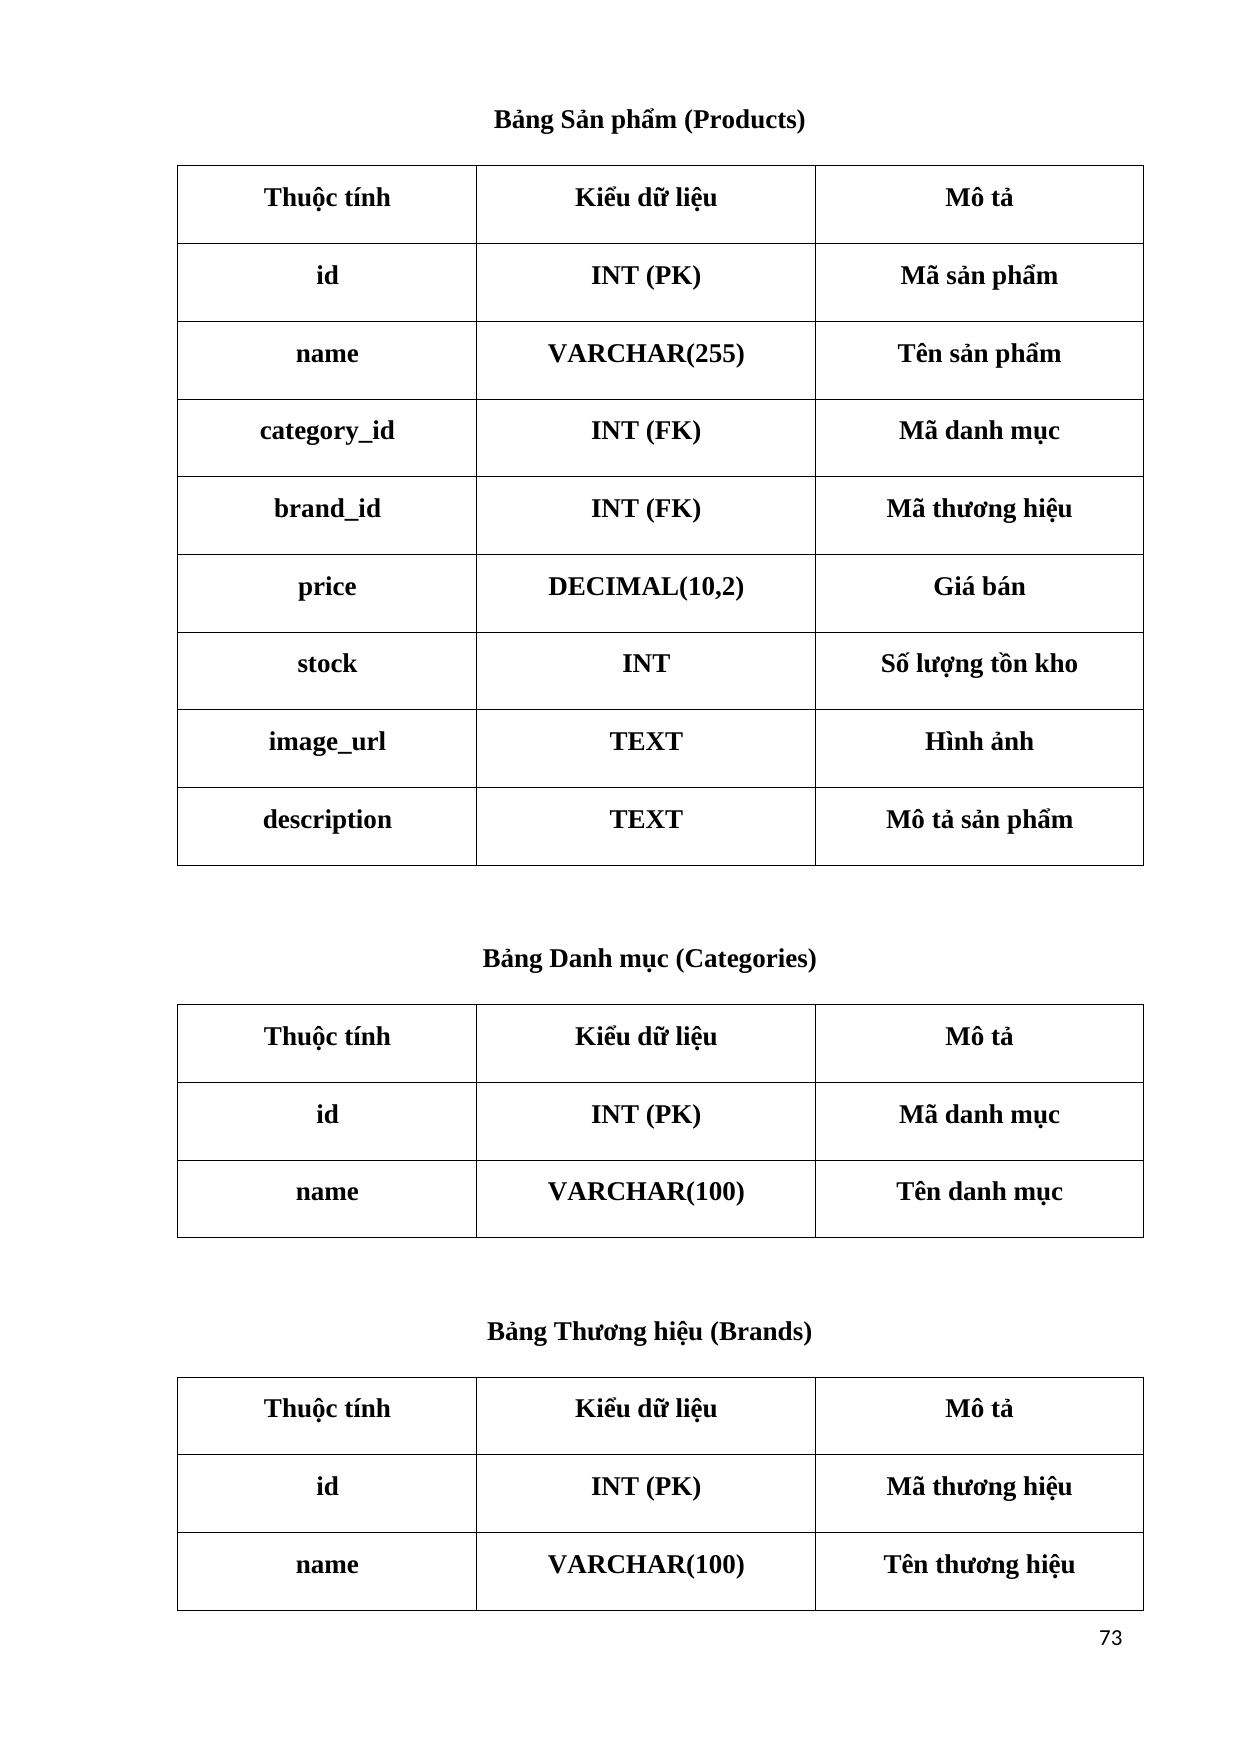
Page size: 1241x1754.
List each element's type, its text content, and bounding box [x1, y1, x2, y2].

table_cell Mã thương hiệu [816, 477, 1143, 554]
table_cell INT (PK) [477, 1455, 815, 1532]
table_cell category_id [178, 400, 476, 476]
table_header Kiểu dữ liệu [477, 1378, 815, 1454]
table_cell Tên thương hiệu [816, 1533, 1143, 1610]
table_cell TEXT [477, 710, 815, 787]
table_cell Mô tả sản phẩm [816, 788, 1143, 865]
table_cell VARCHAR(100) [477, 1533, 815, 1610]
table_cell TEXT [477, 788, 815, 865]
table_cell Mã danh mục [816, 1083, 1143, 1159]
table_cell brand_id [178, 477, 476, 554]
table_cell name [178, 1161, 476, 1237]
text Bảng Thương hiệu (Brands) [177, 1315, 1122, 1346]
table_cell INT (PK) [477, 1083, 815, 1159]
table_cell Giá bán [816, 555, 1143, 632]
table_cell Mã thương hiệu [816, 1455, 1143, 1532]
table_cell id [178, 1455, 476, 1532]
table_cell name [178, 322, 476, 398]
table_cell id [178, 1083, 476, 1159]
table_cell stock [178, 633, 476, 709]
table_cell Mã sản phẩm [816, 244, 1143, 321]
table_cell description [178, 788, 476, 865]
table_cell Mã danh mục [816, 400, 1143, 476]
table_header Kiểu dữ liệu [477, 166, 815, 243]
table_cell INT (PK) [477, 244, 815, 321]
table_cell price [178, 555, 476, 632]
table_cell Tên sản phẩm [816, 322, 1143, 398]
table_header Thuộc tính [178, 1378, 476, 1454]
table_cell DECIMAL(10,2) [477, 555, 815, 632]
text Bảng Sản phẩm (Products) [177, 104, 1122, 135]
table_cell image_url [178, 710, 476, 787]
table_cell id [178, 244, 476, 321]
table_cell VARCHAR(255) [477, 322, 815, 398]
table_header Thuộc tính [178, 1005, 476, 1082]
table_header Thuộc tính [178, 166, 476, 243]
table_header Mô tả [816, 1005, 1143, 1082]
table_cell INT (FK) [477, 477, 815, 554]
table_header Kiểu dữ liệu [477, 1005, 815, 1082]
table_cell name [178, 1533, 476, 1610]
table_header Mô tả [816, 1378, 1143, 1454]
table_cell INT [477, 633, 815, 709]
table_cell INT (FK) [477, 400, 815, 476]
table_cell VARCHAR(100) [477, 1161, 815, 1237]
text Bảng Danh mục (Categories) [177, 942, 1122, 973]
table_header Mô tả [816, 166, 1143, 243]
table_cell Tên danh mục [816, 1161, 1143, 1237]
table_cell Hình ảnh [816, 710, 1143, 787]
table_cell Số lượng tồn kho [816, 633, 1143, 709]
